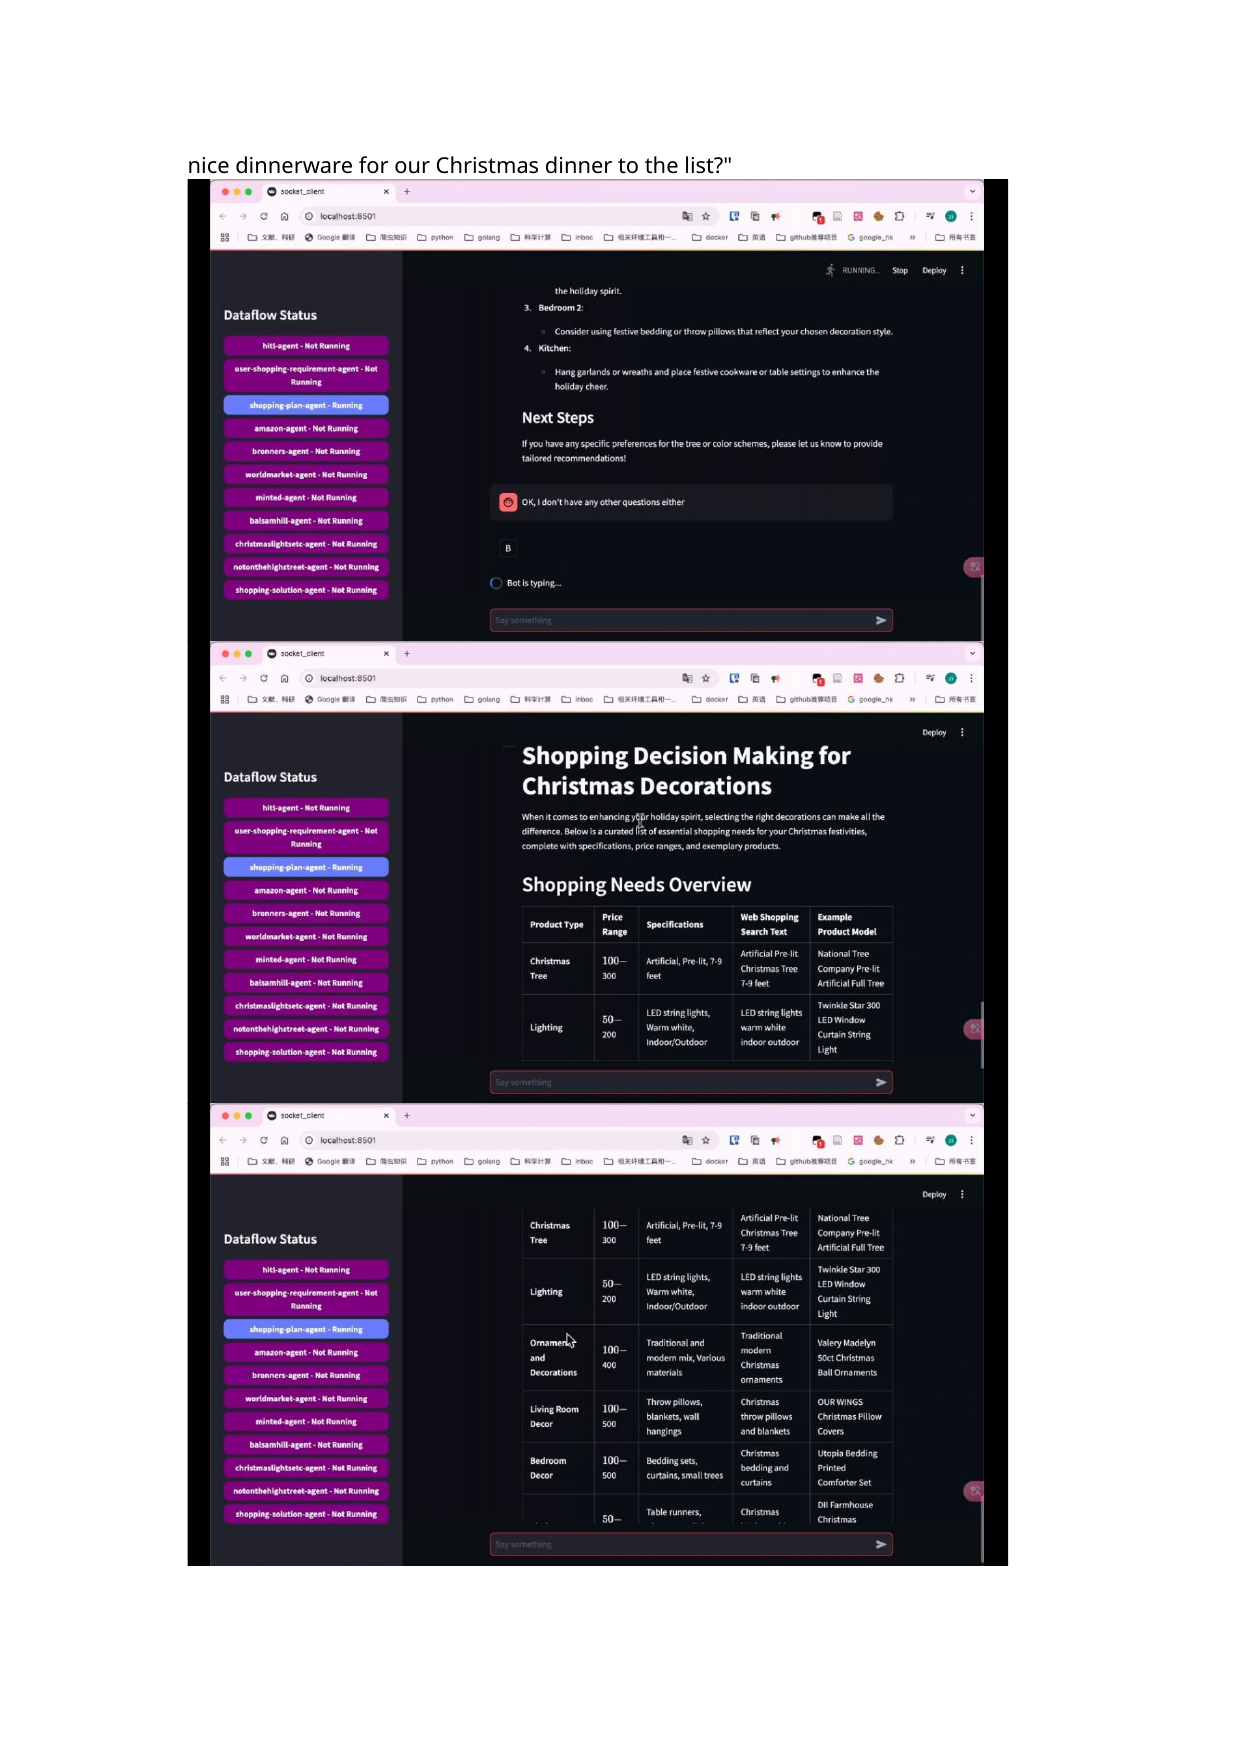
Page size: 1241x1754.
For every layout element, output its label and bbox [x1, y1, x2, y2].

text [187, 150, 1053, 180]
picture [187, 179, 1009, 1566]
